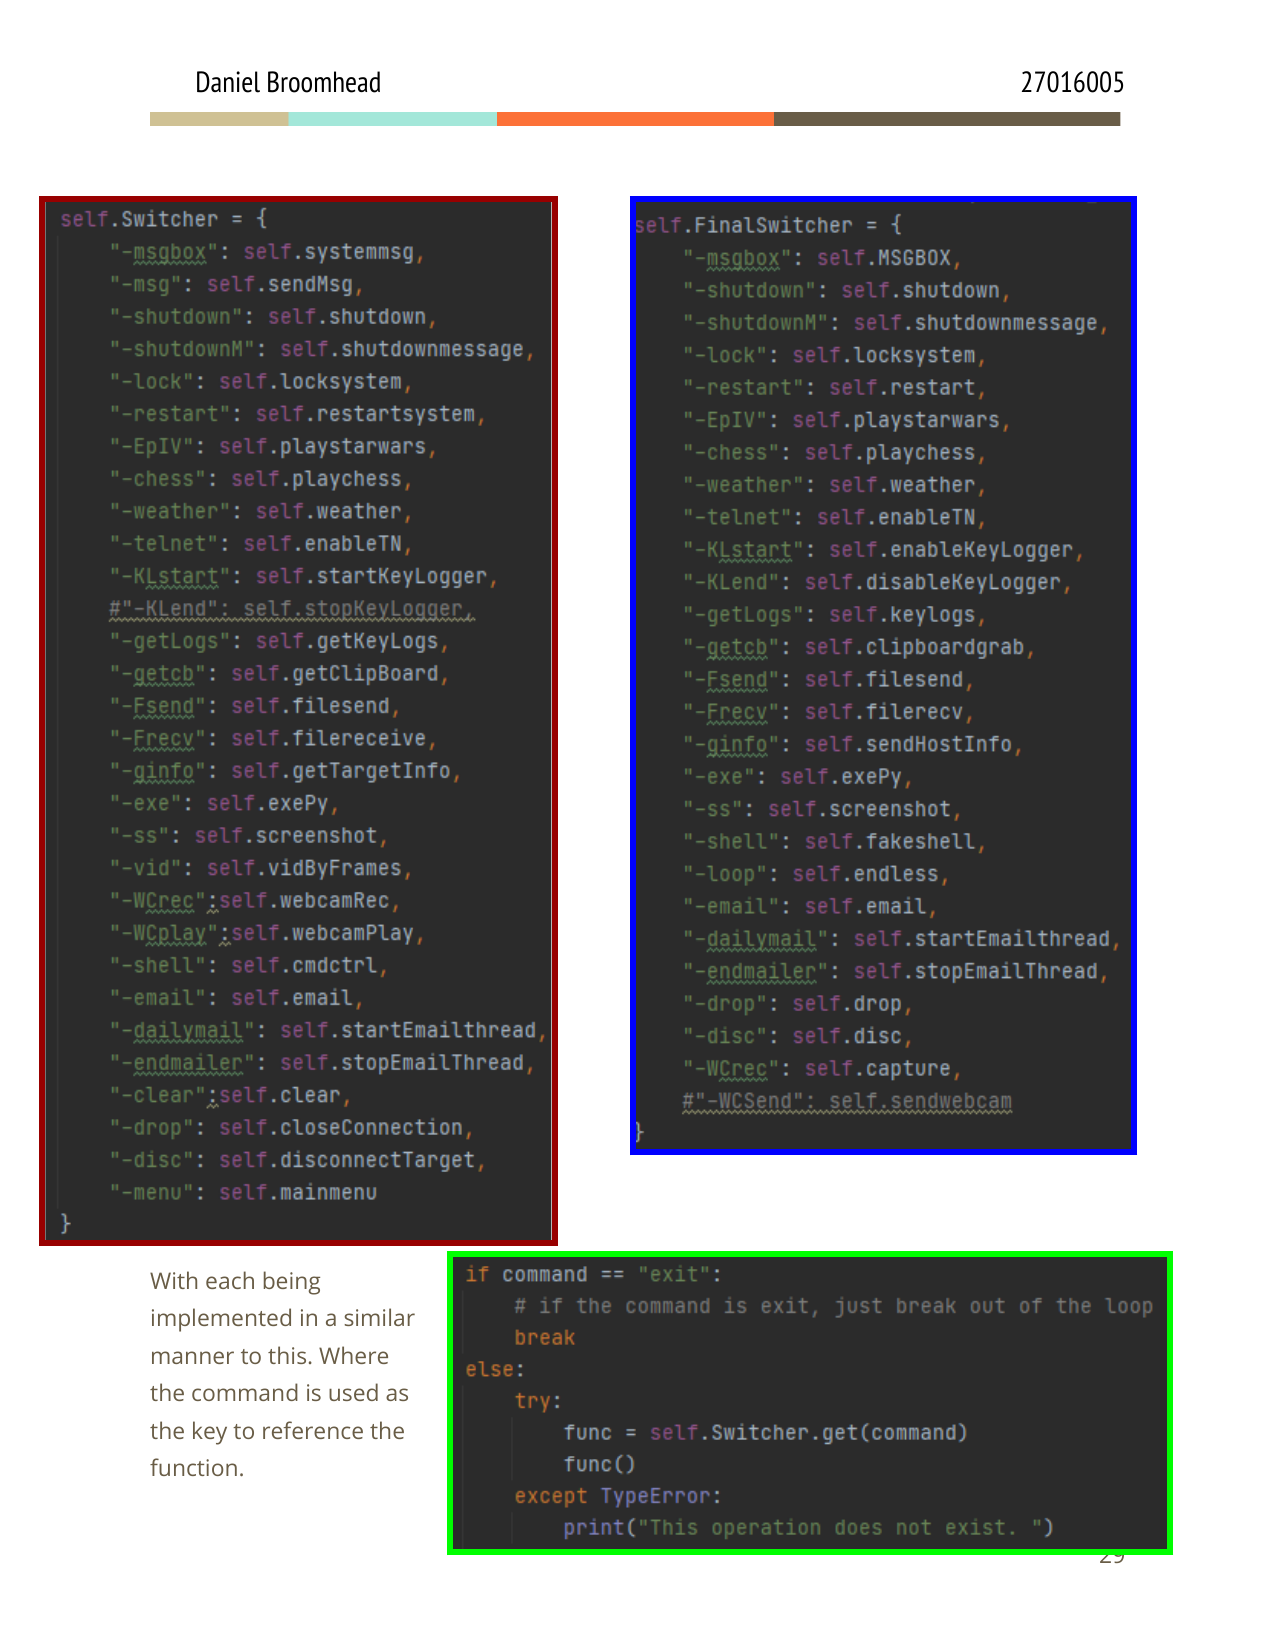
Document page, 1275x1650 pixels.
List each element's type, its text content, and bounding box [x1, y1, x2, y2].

picture [150, 112, 1121, 126]
picture [45, 202, 552, 1240]
picture [636, 202, 1131, 1149]
picture [453, 1257, 1167, 1549]
